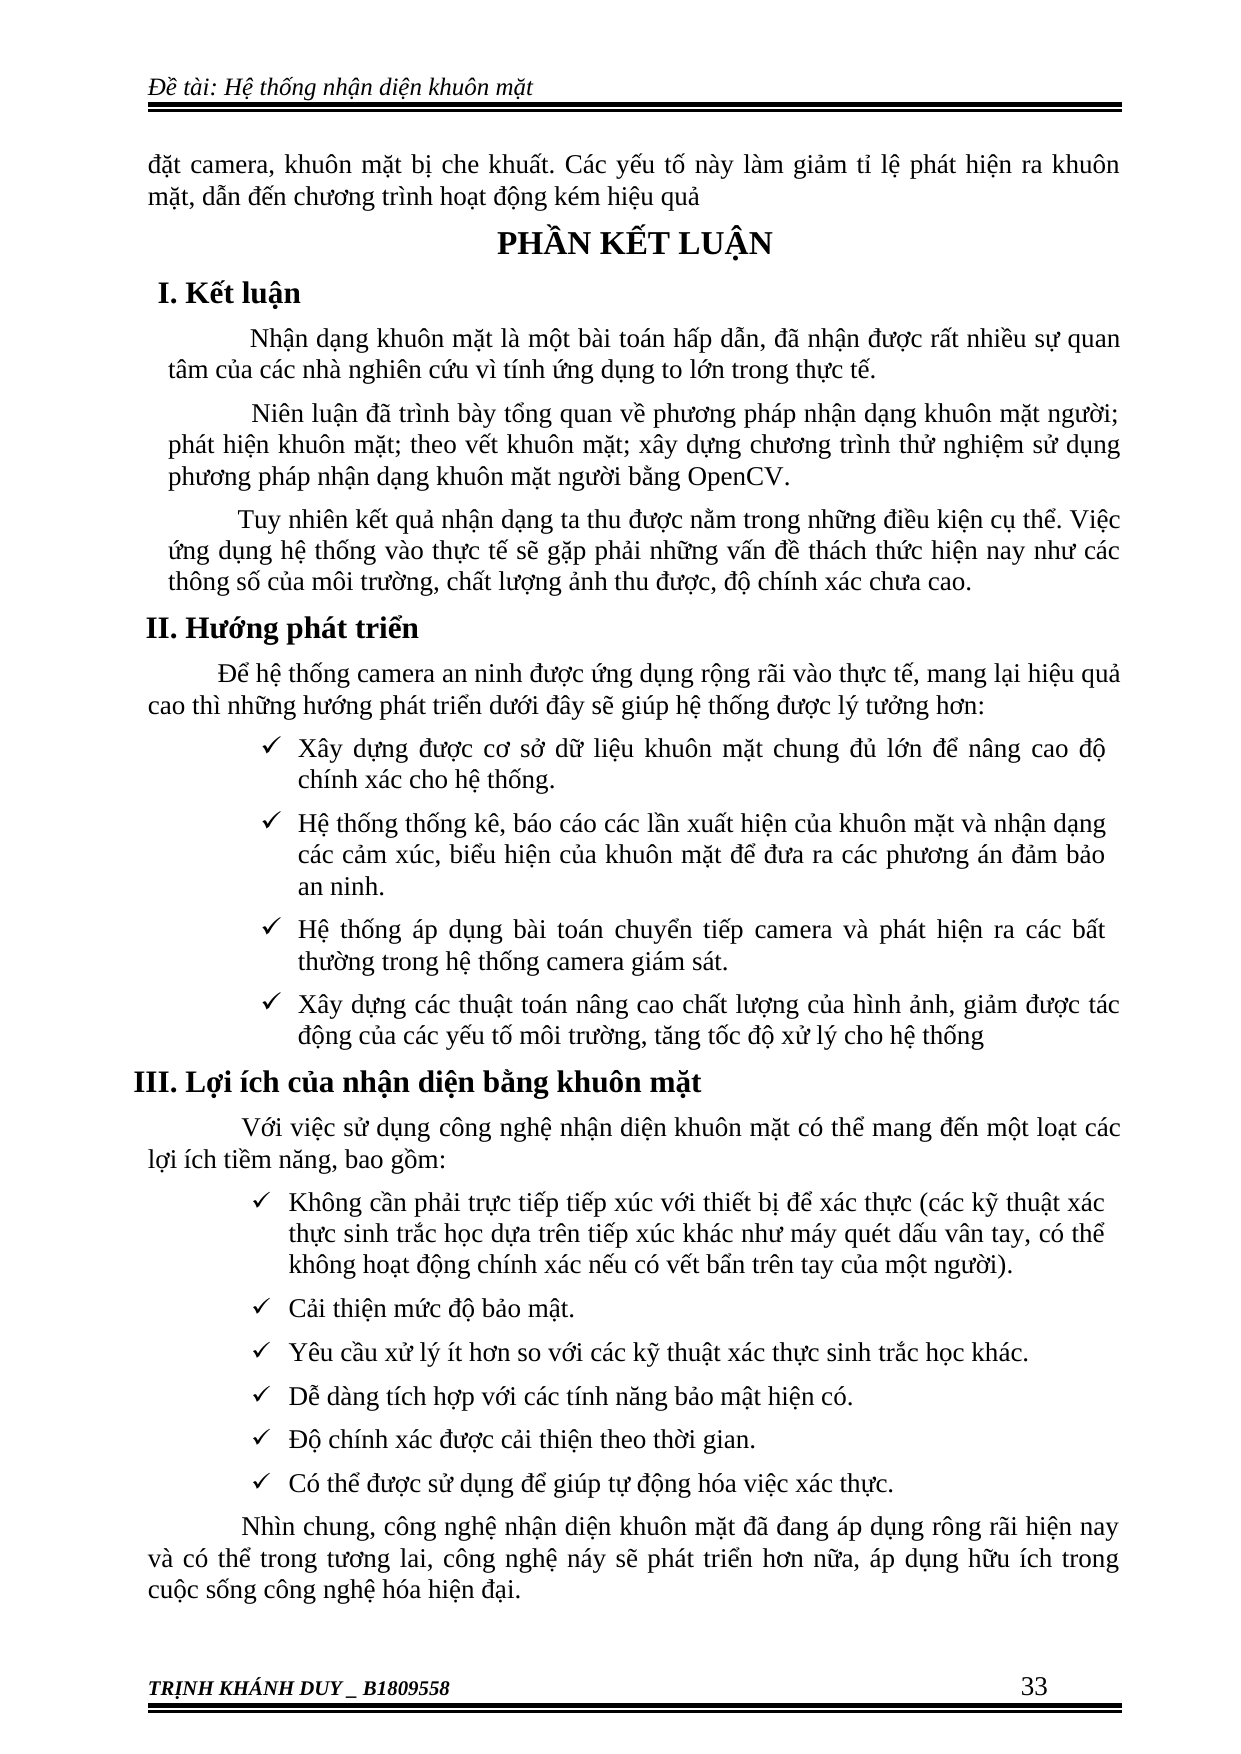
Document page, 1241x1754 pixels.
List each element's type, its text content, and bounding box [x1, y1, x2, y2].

list Hệ thống thống kê, báo cáo các lần xuất hiện của khuôn mặt và nhận dạng các cảm xúc, biểu hiện của khuôn mặt để đưa ra các phương án đảm bảo an ninh. [260, 807, 1107, 901]
text Nhận dạng khuôn mặt là một bài toán hấp dẫn, đã nhận được rất nhiều sự quan tâm của các nhà nghiên cứu vì tính ứng dụng to lớn trong thực tế. [168, 322, 1122, 385]
text Nhìn chung, công nghệ nhận diện khuôn mặt đã đang áp dụng rông rãi hiện nay và có thể trong tương lai, công nghệ náy sẽ phát triển hơn nữa, áp dụng hữu ích trong cuộc sống công nghệ hóa hiện đại. [148, 1511, 1122, 1604]
text Tuy nhiên kết quả nhận dạng ta thu được nằm trong những điều kiện cụ thể. Việc ứng dụng hệ thống vào thực tế sẽ gặp phải những vấn đề thách thức hiện nay như các thông số của môi trường, chất lượng ảnh thu được, độ chính xác chưa cao. [168, 503, 1122, 597]
list Có thể được sử dụng để giúp tự động hóa việc xác thực. [251, 1467, 1107, 1498]
text Niên luận đã trình bày tổng quan về phương pháp nhận dạng khuôn mặt người; phát hiện khuôn mặt; theo vết khuôn mặt; xây dựng chương trình thử nghiệm sử dụng phương pháp nhận dạng khuôn mặt người bằng OpenCV. [168, 397, 1122, 491]
subtitle Kết luận [185, 274, 1122, 310]
list Xây dựng các thuật toán nâng cao chất lượng của hình ảnh, giảm được tác động của các yếu tố môi trường, tăng tốc độ xử lý cho hệ thống [260, 988, 1122, 1051]
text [148, 148, 1122, 211]
text Để hệ thống camera an ninh được ứng dụng rộng rãi vào thực tế, mang lại hiệu quả cao thì những hướng phát triển dưới đây sẽ giúp hệ thống được lý tưởng hơn: [148, 658, 1122, 720]
text Với việc sử dụng công nghệ nhận diện khuôn mặt có thể mang đến một loạt các lợi ích tiềm năng, bao gồm: [148, 1112, 1122, 1174]
subtitle Lợi ích của nhận diện bằng khuôn mặt [185, 1063, 1122, 1099]
subtitle Hướng phát triển [185, 609, 1122, 645]
list Yêu cầu xử lý ít hơn so với các kỹ thuật xác thực sinh trắc học khác. [251, 1336, 1107, 1367]
list Dễ dàng tích hợp với các tính năng bảo mật hiện có. [251, 1379, 1107, 1411]
subtitle PHẦN KẾT LUẬN [148, 223, 1122, 262]
list Độ chính xác được cải thiện theo thời gian. [251, 1423, 1107, 1454]
list Không cần phải trực tiếp tiếp xúc với thiết bị để xác thực (các kỹ thuật xác thực sinh trắc học dựa trên tiếp xúc khác như máy quét dấu vân tay, có thể không hoạt động chính xác nếu có vết bẩn trên tay của một người). [251, 1186, 1107, 1280]
list Cải thiện mức độ bảo mật. [251, 1292, 1107, 1323]
list Hệ thống áp dụng bài toán chuyển tiếp camera và phát hiện ra các bất thường trong hệ thống camera giám sát. [260, 913, 1107, 976]
list Xây dựng được cơ sở dữ liệu khuôn mặt chung đủ lớn để nâng cao độ chính xác cho hệ thống. [260, 732, 1107, 795]
